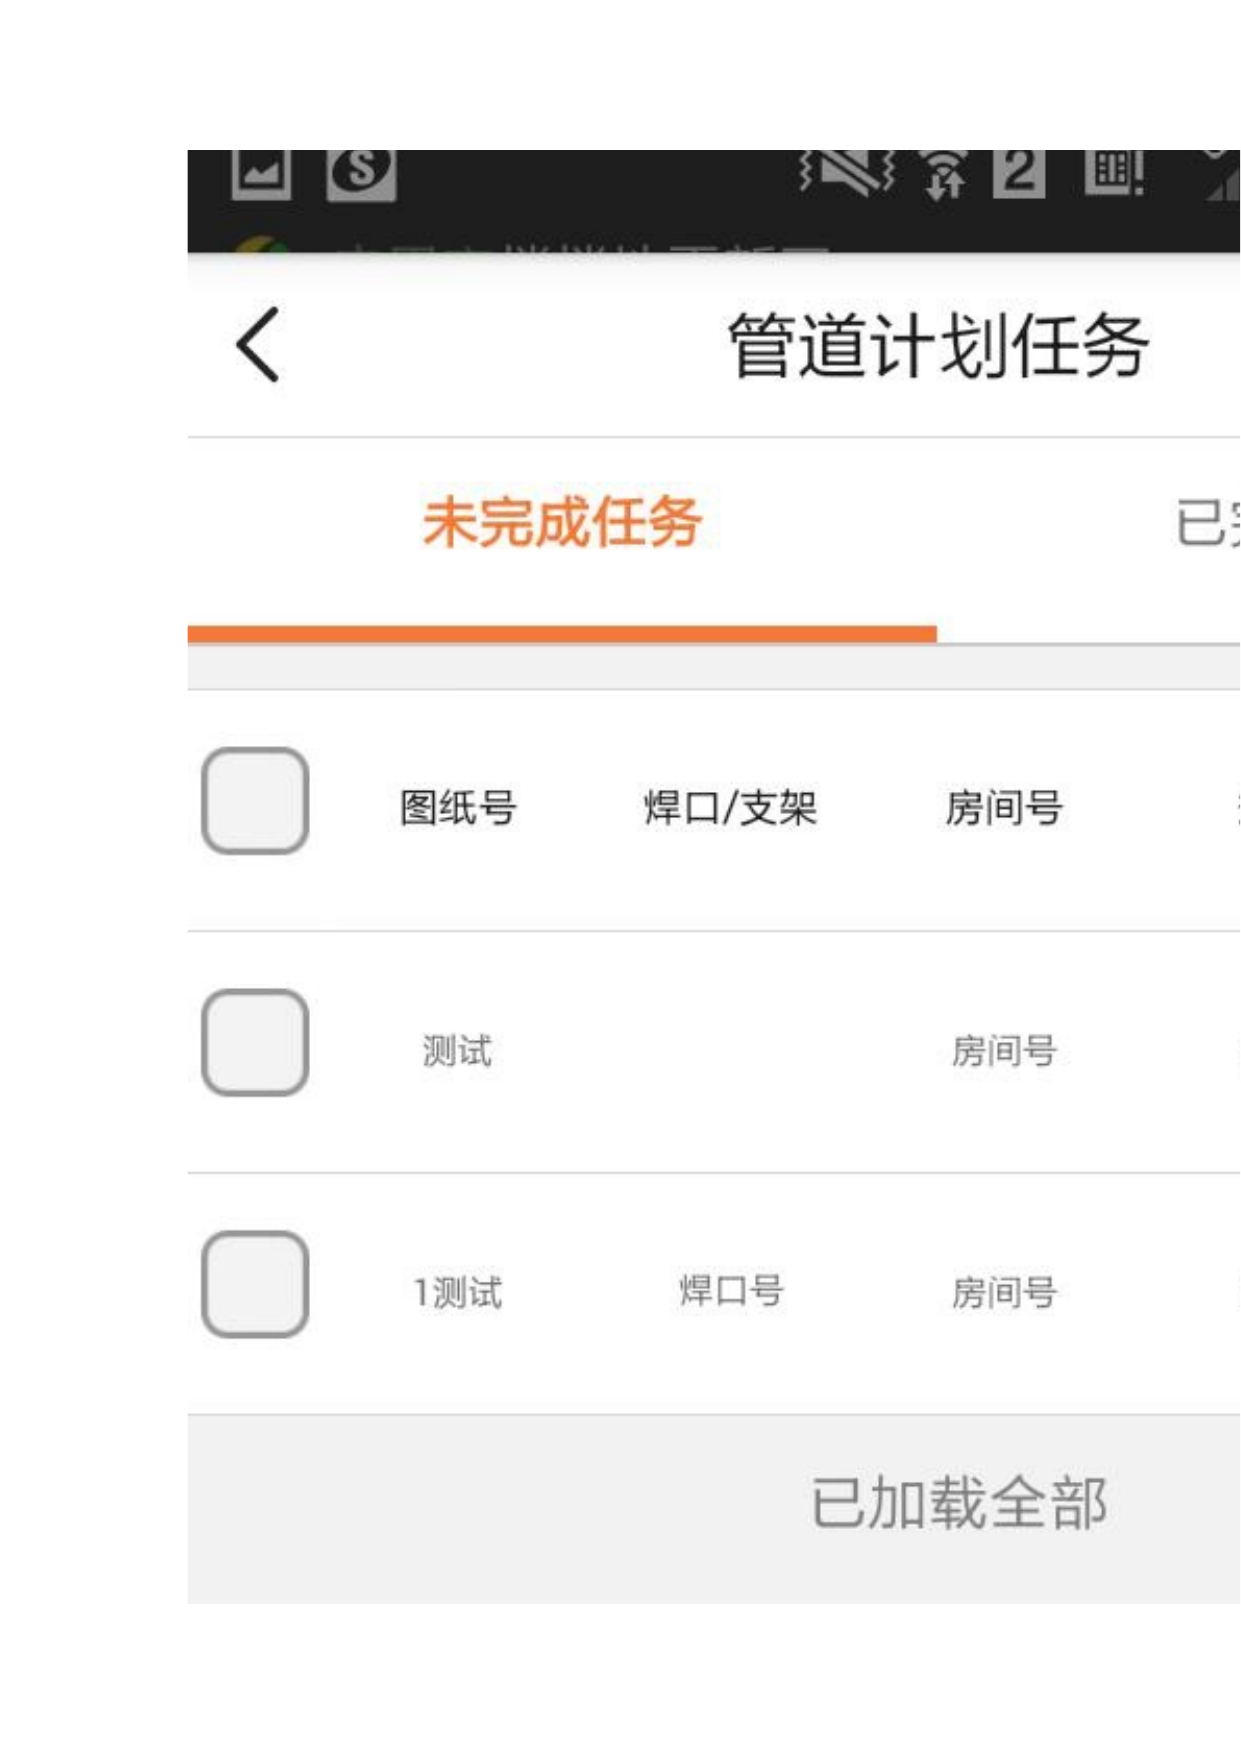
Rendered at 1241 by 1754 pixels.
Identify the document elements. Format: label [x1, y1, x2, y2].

picture [187, 150, 1241, 1604]
